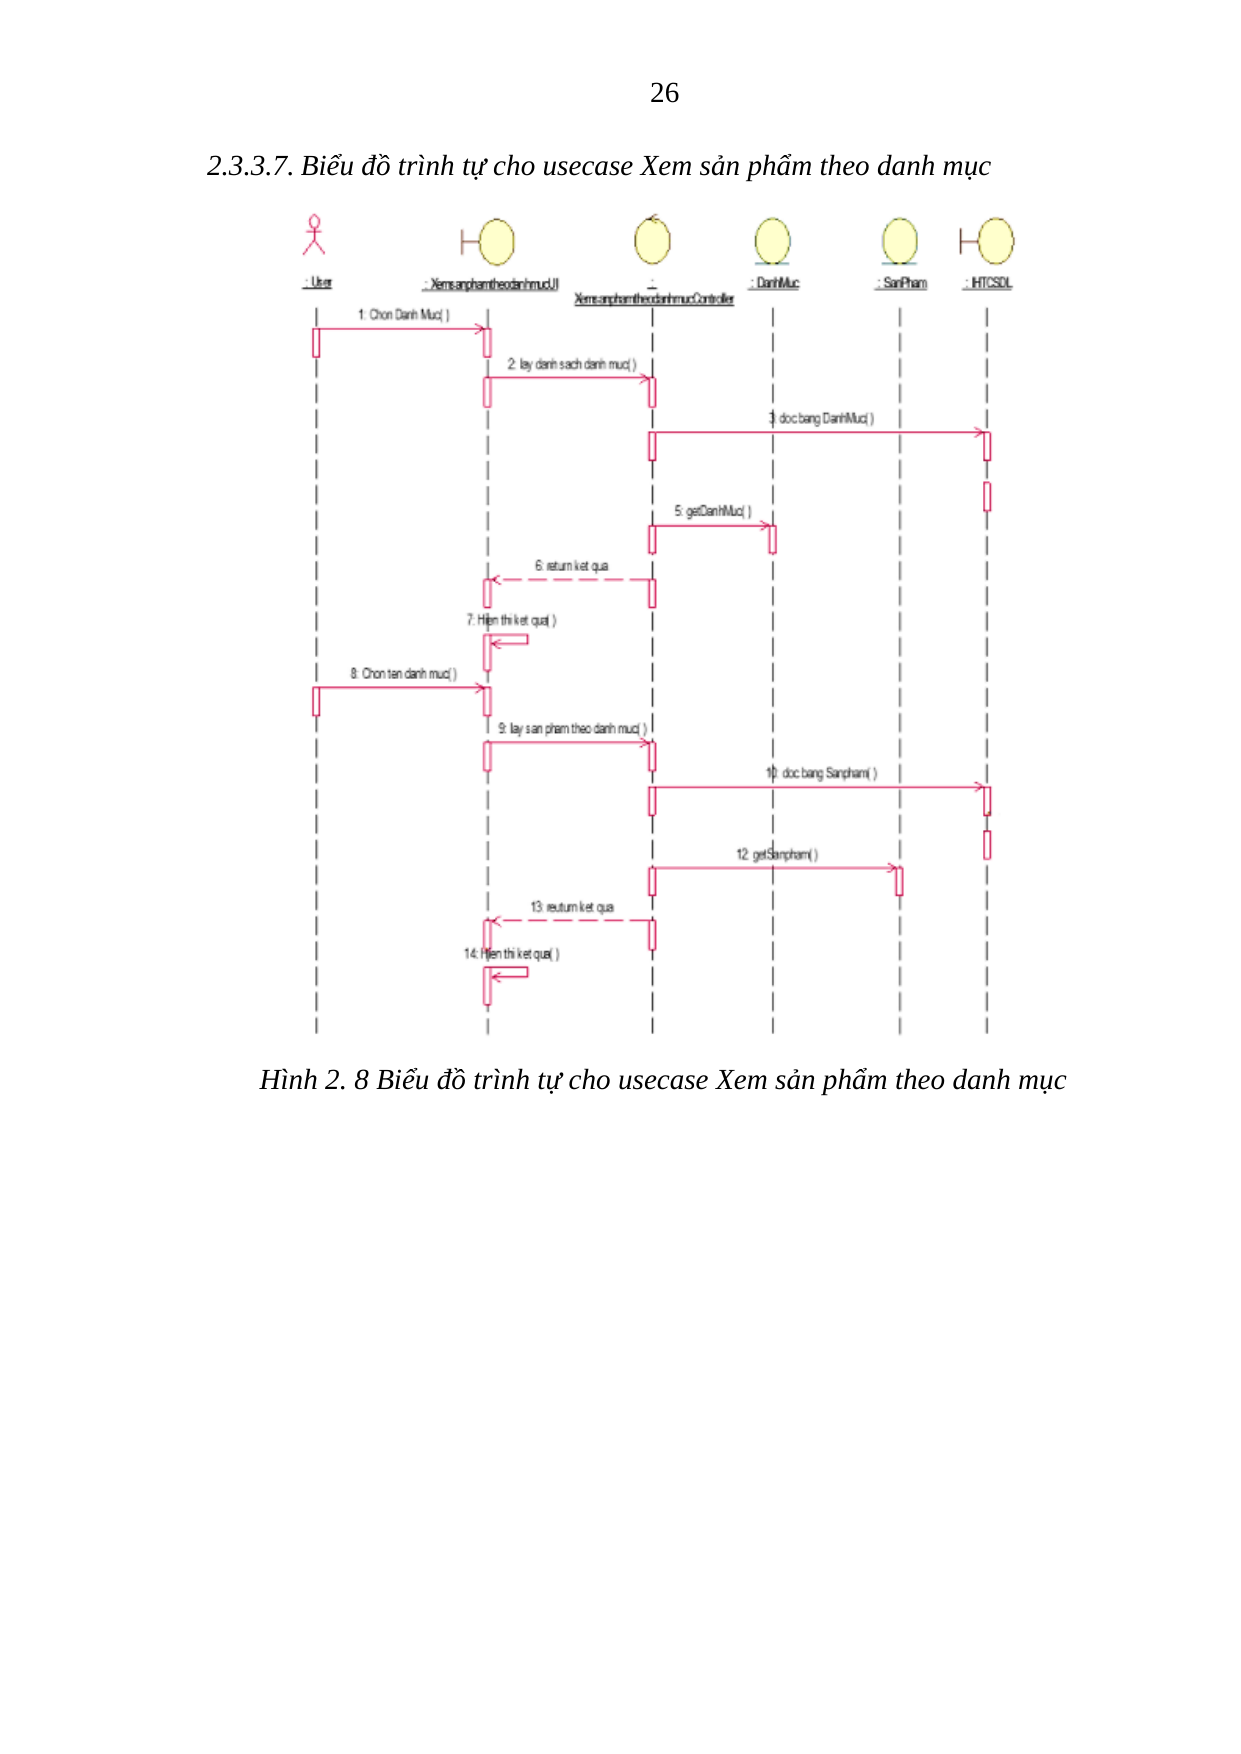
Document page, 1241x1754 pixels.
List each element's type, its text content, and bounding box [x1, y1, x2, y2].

text Hình 2. 8 Biểu đồ trình tự cho usecase Xem sản phẩm theo danh mục [207, 1062, 1122, 1095]
picture [286, 197, 1043, 1045]
subtitle Biểu đồ trình tự cho usecase Xem sản phẩm theo danh mục [207, 148, 1122, 181]
